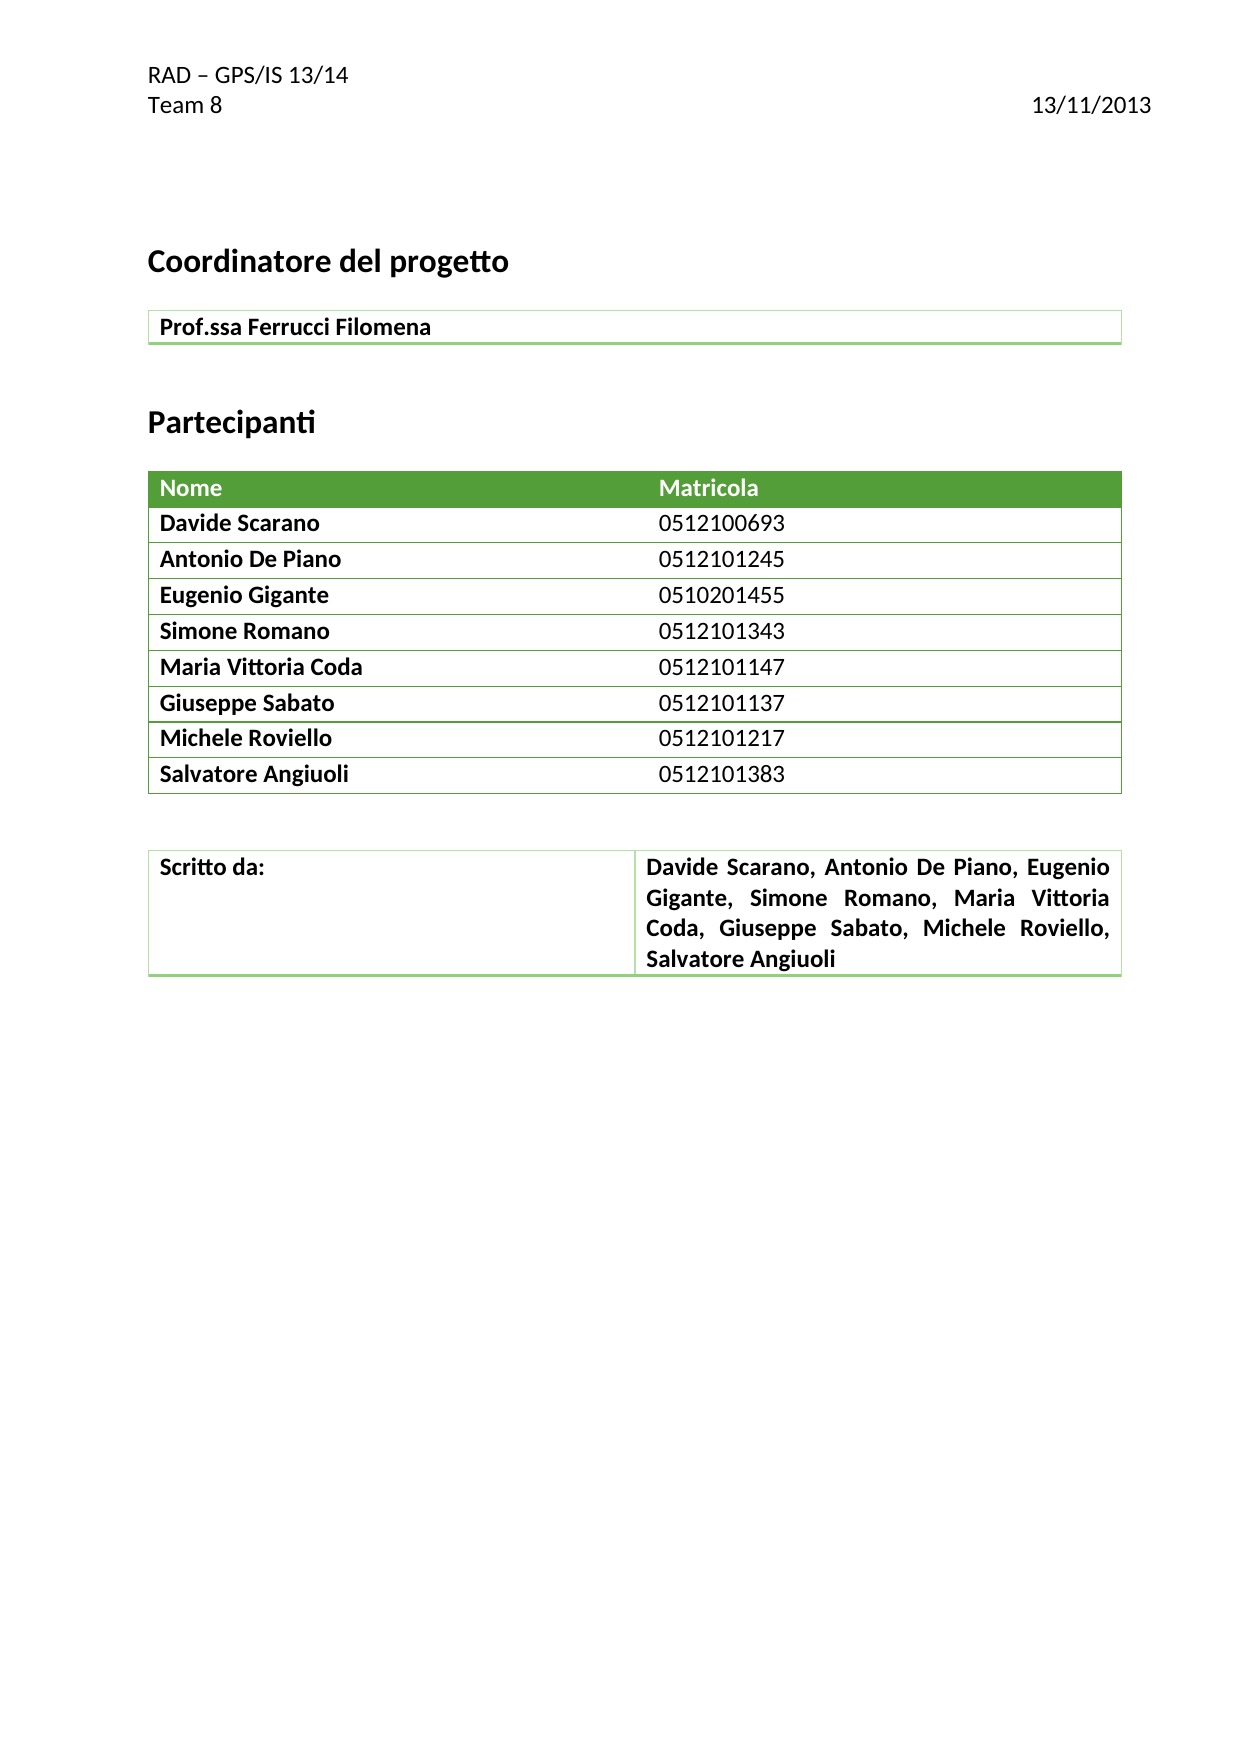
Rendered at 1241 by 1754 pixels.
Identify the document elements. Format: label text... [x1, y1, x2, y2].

table_cell Michele Roviello [149, 723, 647, 757]
table_header Matricola [647, 472, 1121, 506]
table_cell Simone Romano [149, 615, 647, 650]
table_cell 0512101137 [647, 687, 1121, 721]
table_cell Salvatore Angiuoli [149, 758, 647, 793]
table_cell Giuseppe Sabato [149, 687, 647, 721]
text Coordinatore del progetto [148, 241, 1122, 281]
table_cell 0512100693 [647, 508, 1121, 542]
table_cell Eugenio Gigante [149, 579, 647, 614]
table_cell Maria Vittoria Coda [149, 651, 647, 686]
table_header Davide Scarano, Antonio De Piano, Eugenio Gigante, Simone Romano, Maria Vittoria Coda, Giuseppe Sabato, Michele Roviello, Salvatore Angiuoli [636, 851, 1121, 973]
table_cell 0512101383 [647, 758, 1121, 793]
table_cell Antonio De Piano [149, 543, 647, 578]
table_cell 0512101343 [647, 615, 1121, 650]
table_cell Davide Scarano [149, 508, 647, 542]
table_cell 0512101217 [647, 723, 1121, 757]
table_header Nome [149, 472, 647, 506]
table_cell 0512101245 [647, 543, 1121, 578]
table_header Prof.ssa Ferrucci Filomena [149, 311, 1121, 342]
table_cell 0512101147 [647, 651, 1121, 686]
table_header Scritto da: [149, 851, 634, 973]
table_cell 0510201455 [647, 579, 1121, 614]
text Partecipanti [148, 401, 1122, 442]
